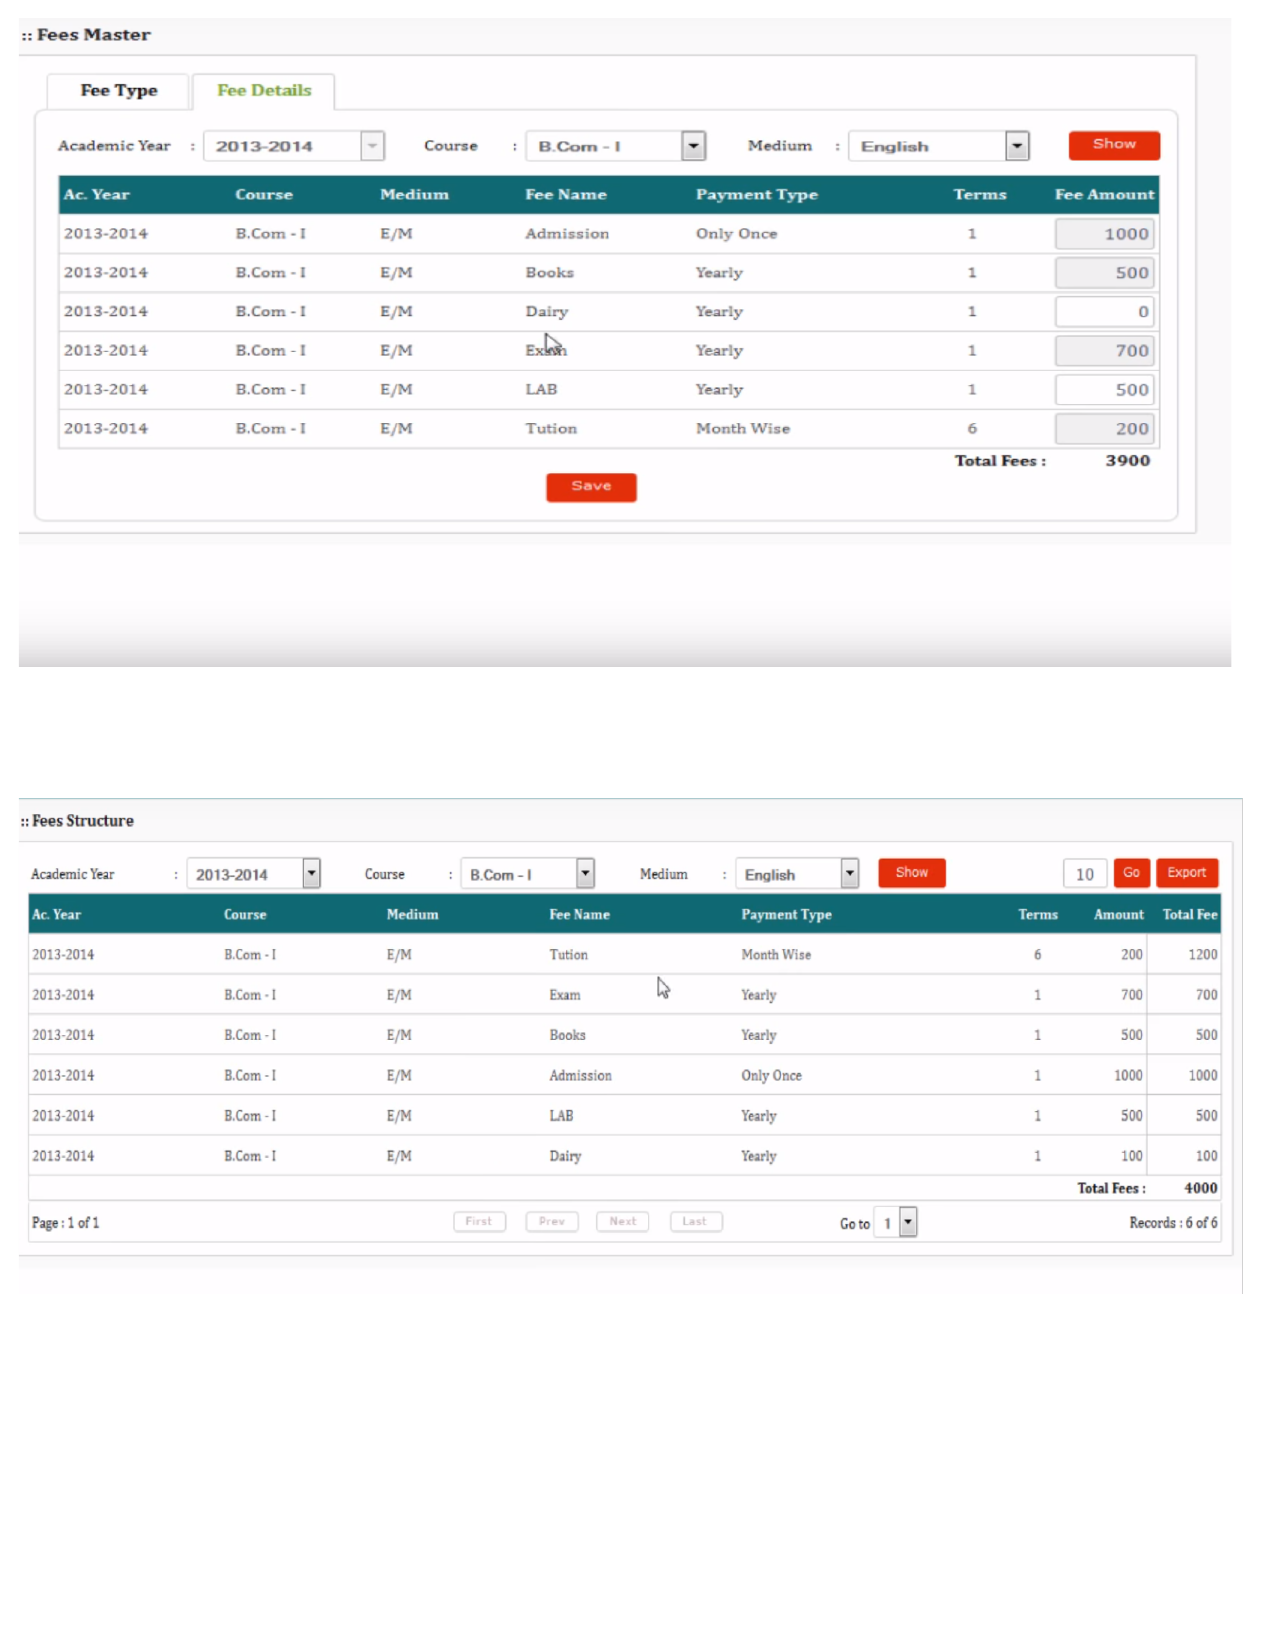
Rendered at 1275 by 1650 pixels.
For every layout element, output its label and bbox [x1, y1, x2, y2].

picture [18, 18, 1232, 667]
picture [18, 798, 1243, 1294]
